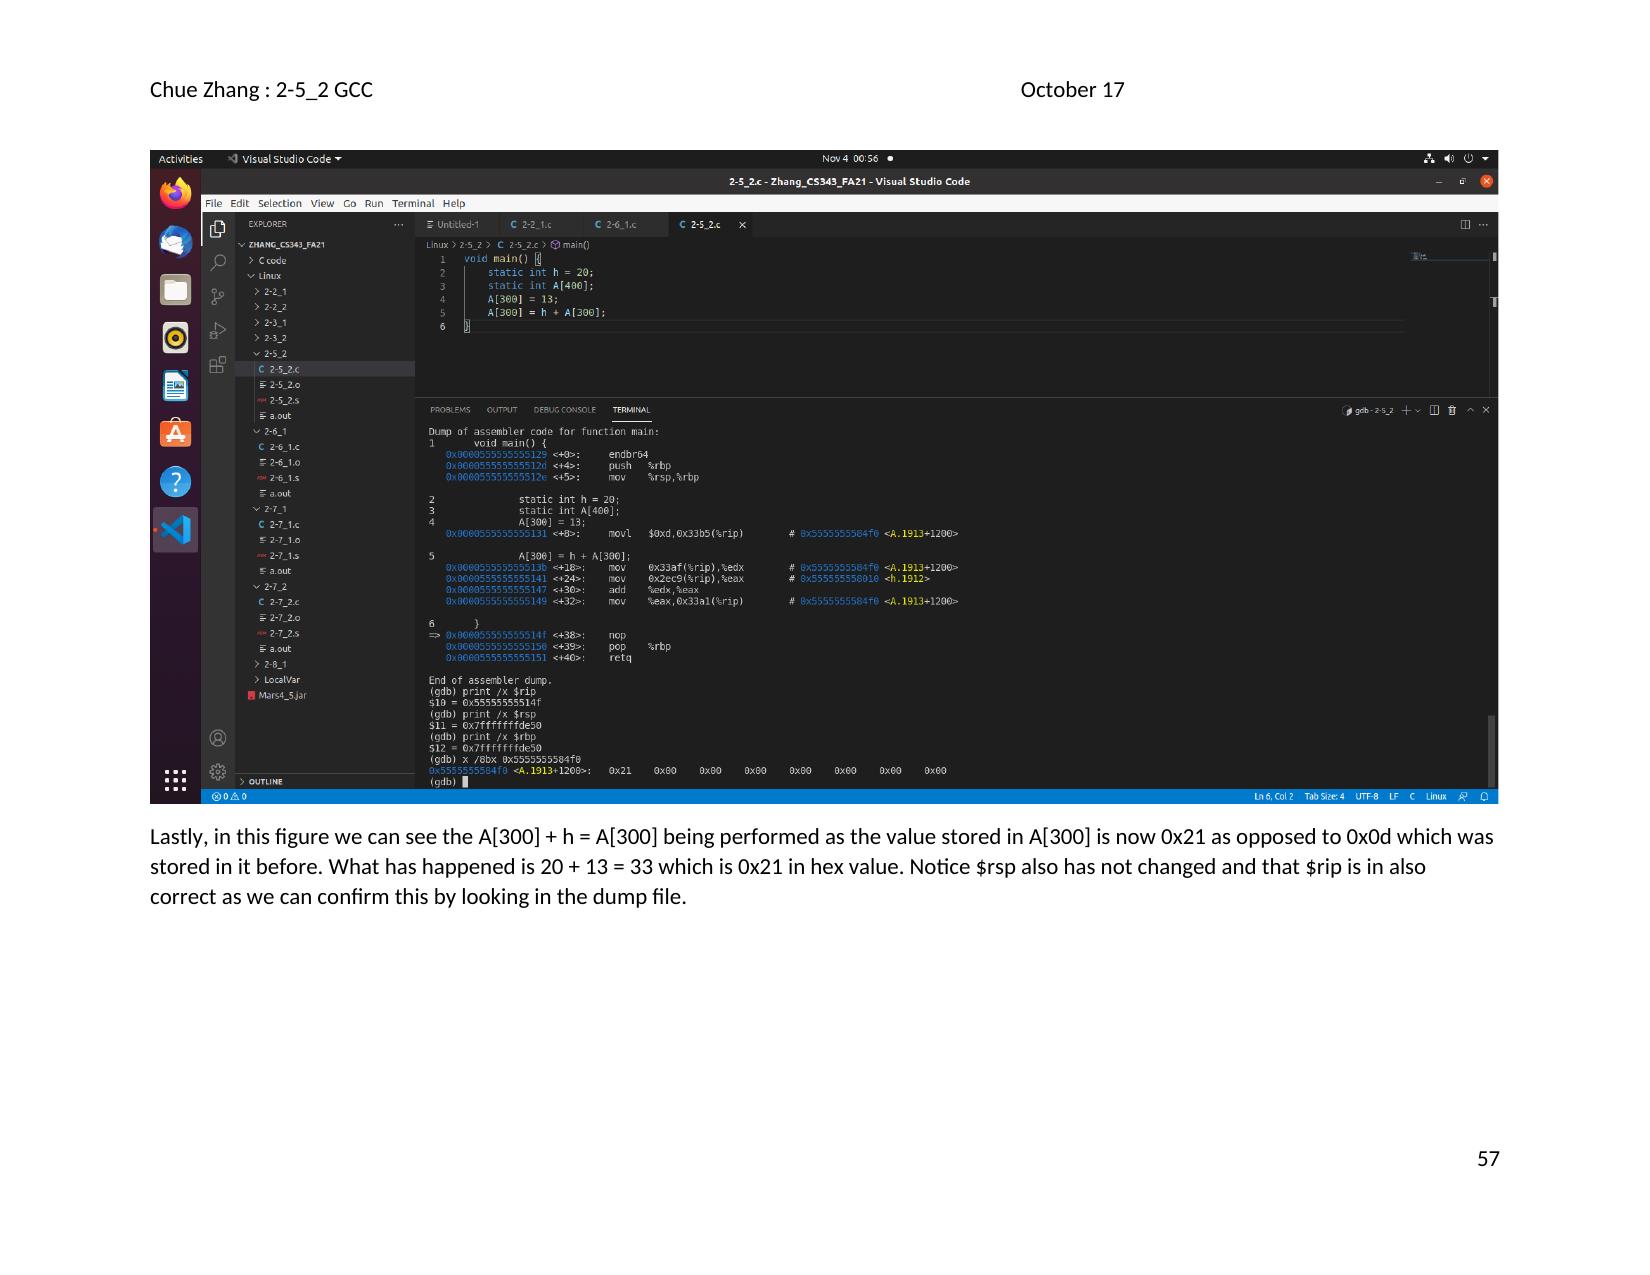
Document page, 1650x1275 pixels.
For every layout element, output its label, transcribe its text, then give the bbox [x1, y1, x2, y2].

picture [150, 150, 1499, 804]
text Lastly, in this figure we can see the A[300] + h = A[300] being performed as the value stored in A[300] is now 0x21 as opposed to 0x0d which was stored in it before. What has happened is 20 + 13 = 33 which is 0x21 in hex value. Notice $rsp also has not changed and that $rip is in also correct as we can confirm this by looking in the dump file. [150, 822, 1500, 910]
